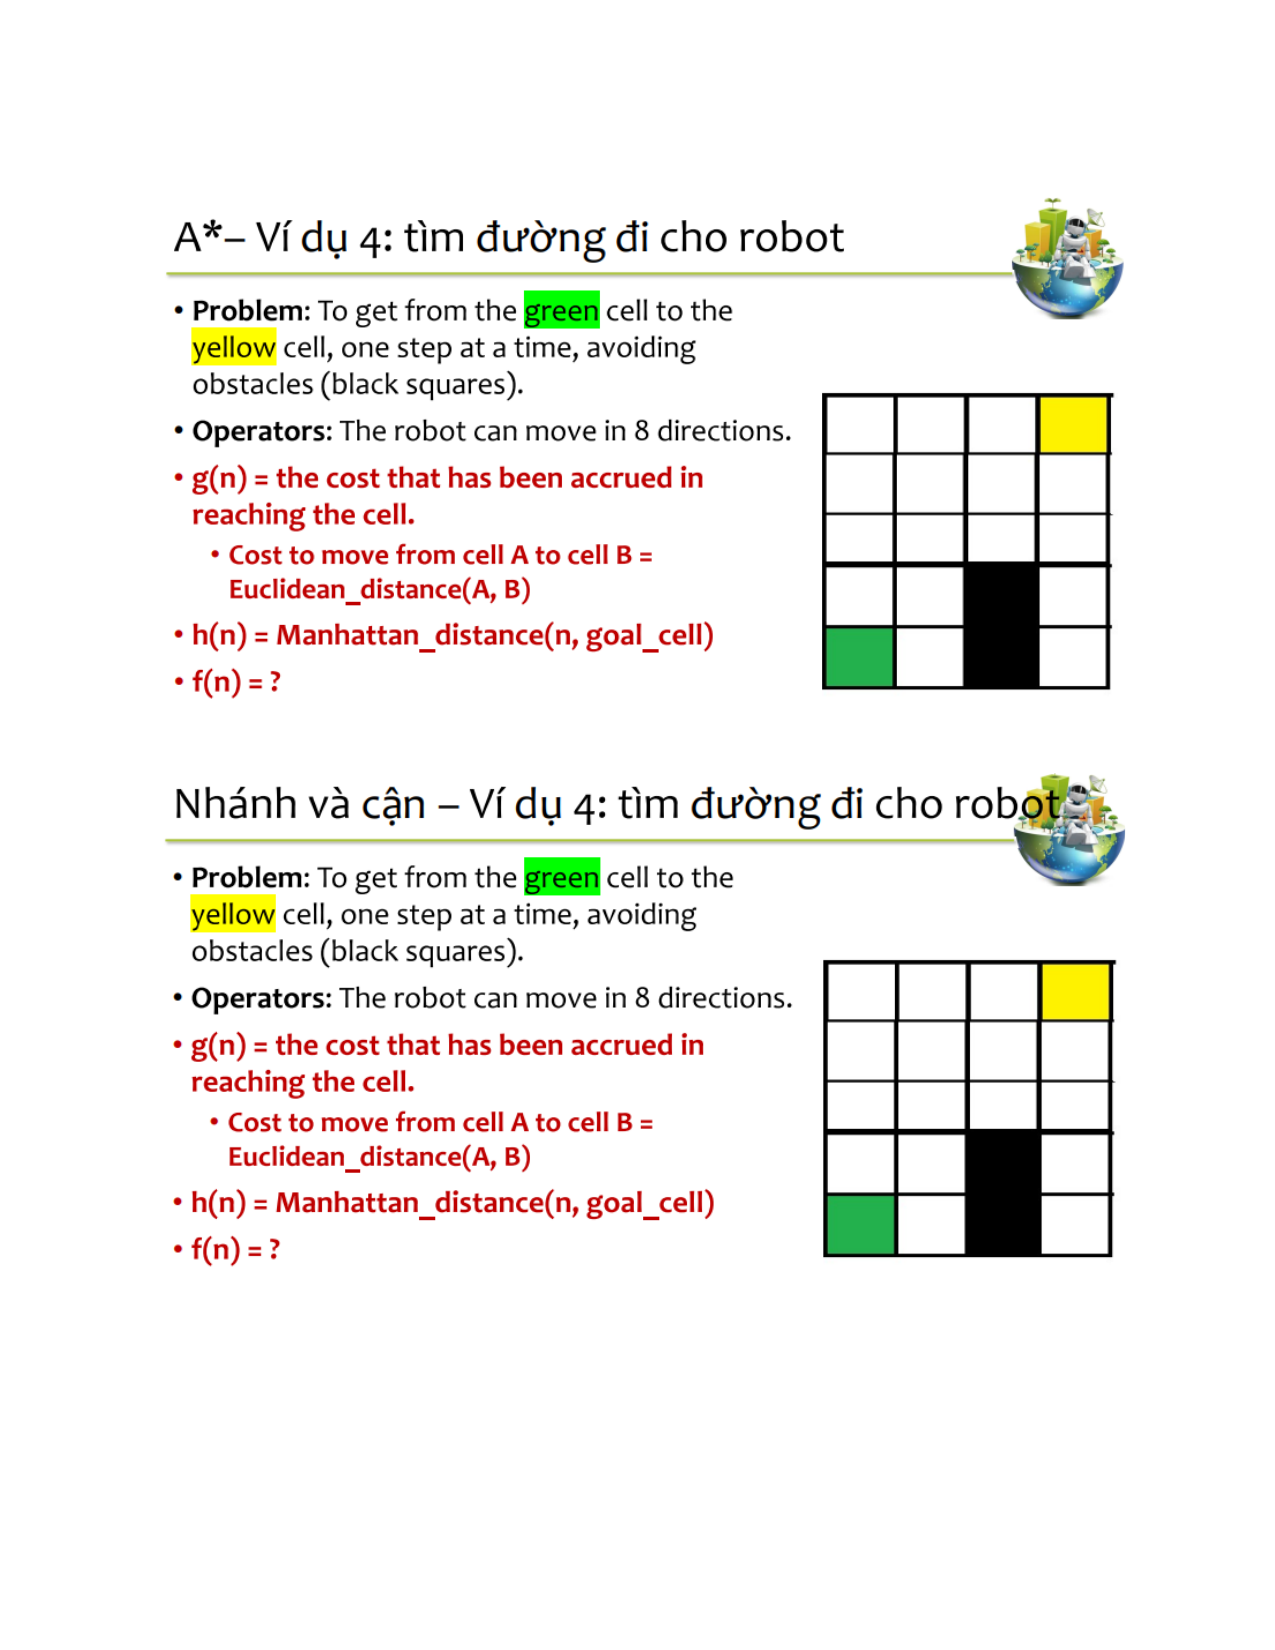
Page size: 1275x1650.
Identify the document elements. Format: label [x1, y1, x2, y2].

picture [150, 196, 1125, 708]
picture [150, 773, 1125, 1278]
